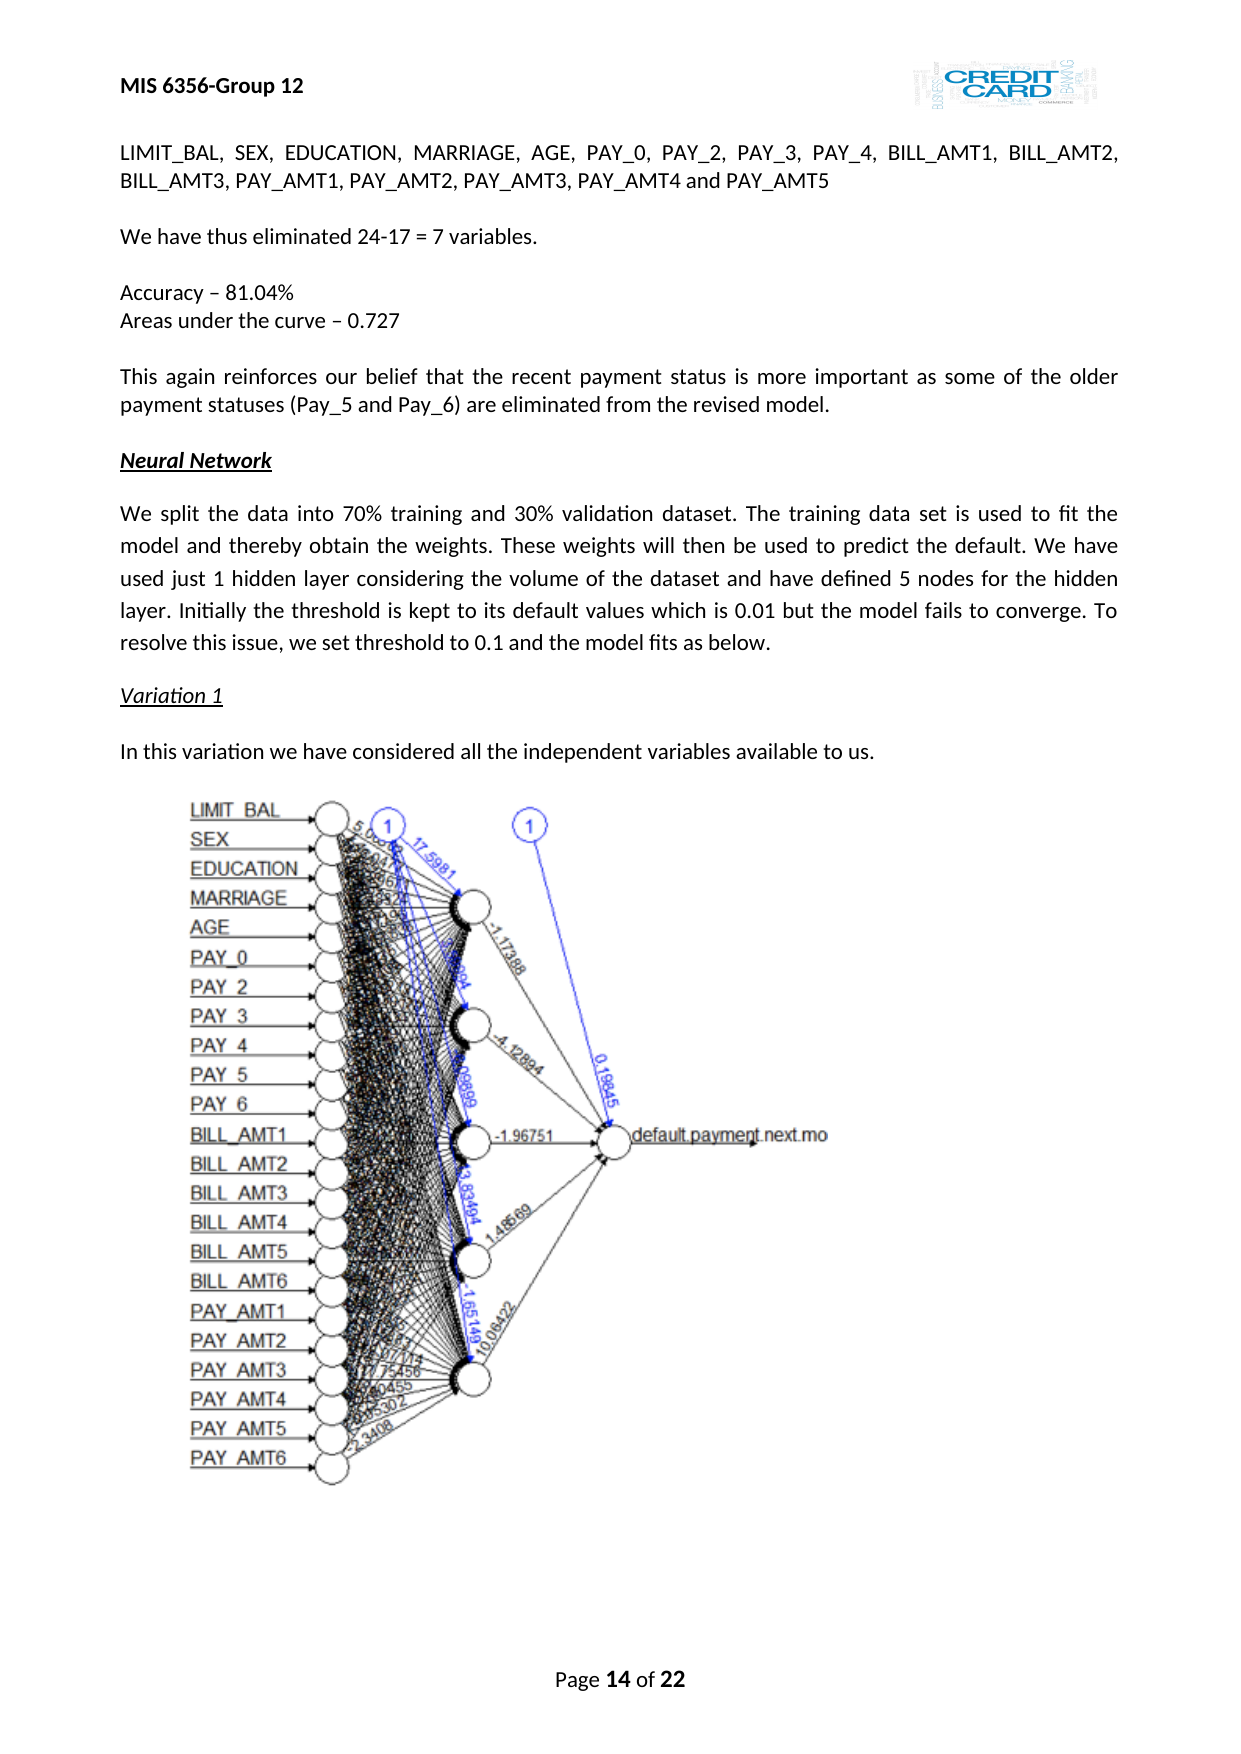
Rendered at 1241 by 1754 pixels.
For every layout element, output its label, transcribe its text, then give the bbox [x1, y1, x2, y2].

text We have thus eliminated 24-17 = 7 variables. [120, 222, 1120, 250]
text This again reinforces our belief that the recent payment status is more important as some of the older payment statuses (Pay_5 and Pay_6) are eliminated from the revised model. [120, 362, 1120, 418]
picture [912, 60, 1098, 110]
text Variation 1 [120, 681, 1120, 709]
text Areas under the curve – 0.727 [120, 306, 1120, 334]
picture [120, 790, 828, 1498]
text We split the data into 70% training and 30% validation dataset. The training data set is used to fit the model and thereby obtain the weights. These weights will then be used to predict the default. We have used just 1 hidden layer considering the volume of the dataset and have defined 5 nodes for the hidden layer. Initially the threshold is kept to its default values which is 0.01 but the model fails to converge. To resolve this issue, we set threshold to 0.1 and the model fits as below. [120, 499, 1120, 656]
text In this variation we have considered all the independent variables available to us. [120, 737, 1120, 765]
text LIMIT_BAL, SEX, EDUCATION, MARRIAGE, AGE, PAY_0, PAY_2, PAY_3, PAY_4, BILL_AMT1, BILL_AMT2, BILL_AMT3, PAY_AMT1, PAY_AMT2, PAY_AMT3, PAY_AMT4 and PAY_AMT5 [120, 138, 1120, 194]
text Neural Network [120, 446, 1120, 474]
text Accuracy – 81.04% [120, 278, 1120, 306]
